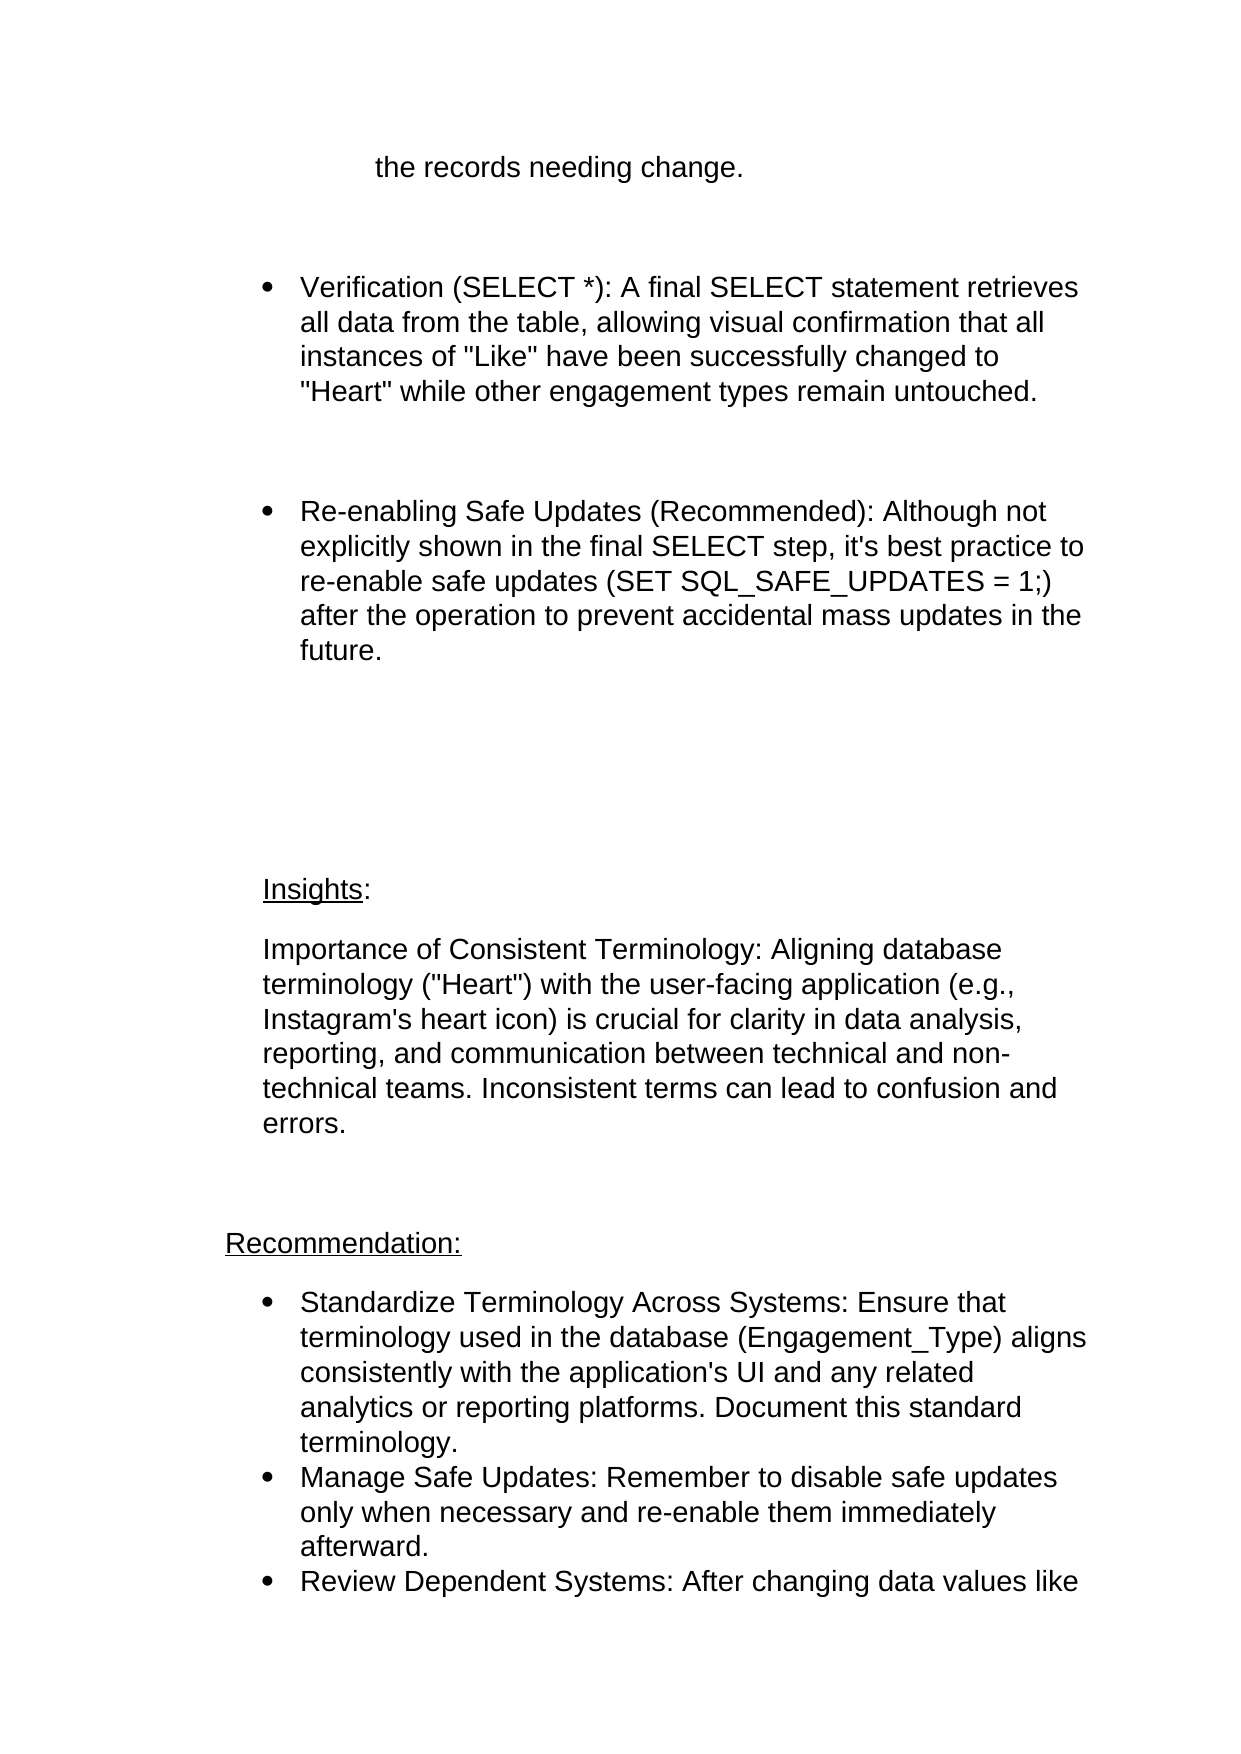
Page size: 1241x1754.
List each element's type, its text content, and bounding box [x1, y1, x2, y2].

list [262, 1564, 1090, 1598]
list Manage Safe Updates: Remember to disable safe updates only when necessary and re-enable them immediately afterward. [262, 1459, 1090, 1563]
text Importance of Consistent Terminology: Aligning database terminology ("Heart") with the user-facing application (e.g., Instagram's heart icon) is crucial for clarity in data analysis, reporting, and communication between technical and non-technical teams. Inconsistent terms can lead to confusion and errors. [262, 932, 1090, 1139]
text Recommendation: [225, 1226, 1090, 1259]
list Standardize Terminology Across Systems: Ensure that terminology used in the database (Engagement_Type) aligns consistently with the application's UI and any related analytics or reporting platforms. Document this standard terminology. [262, 1285, 1090, 1458]
list Verification (SELECT *): A final SELECT statement retrieves all data from the table, allowing visual confirmation that all instances of "Like" have been successfully changed to "Heart" while other engagement types remain untouched. [262, 269, 1090, 408]
text Insights: [225, 872, 1090, 906]
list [337, 150, 1090, 183]
list Re-enabling Safe Updates (Recommended): Although not explicitly shown in the final SELECT step, it's best practice to re-enable safe updates (SET SQL_SAFE_UPDATES = 1;) after the operation to prevent accidental mass updates in the future. [262, 494, 1090, 667]
